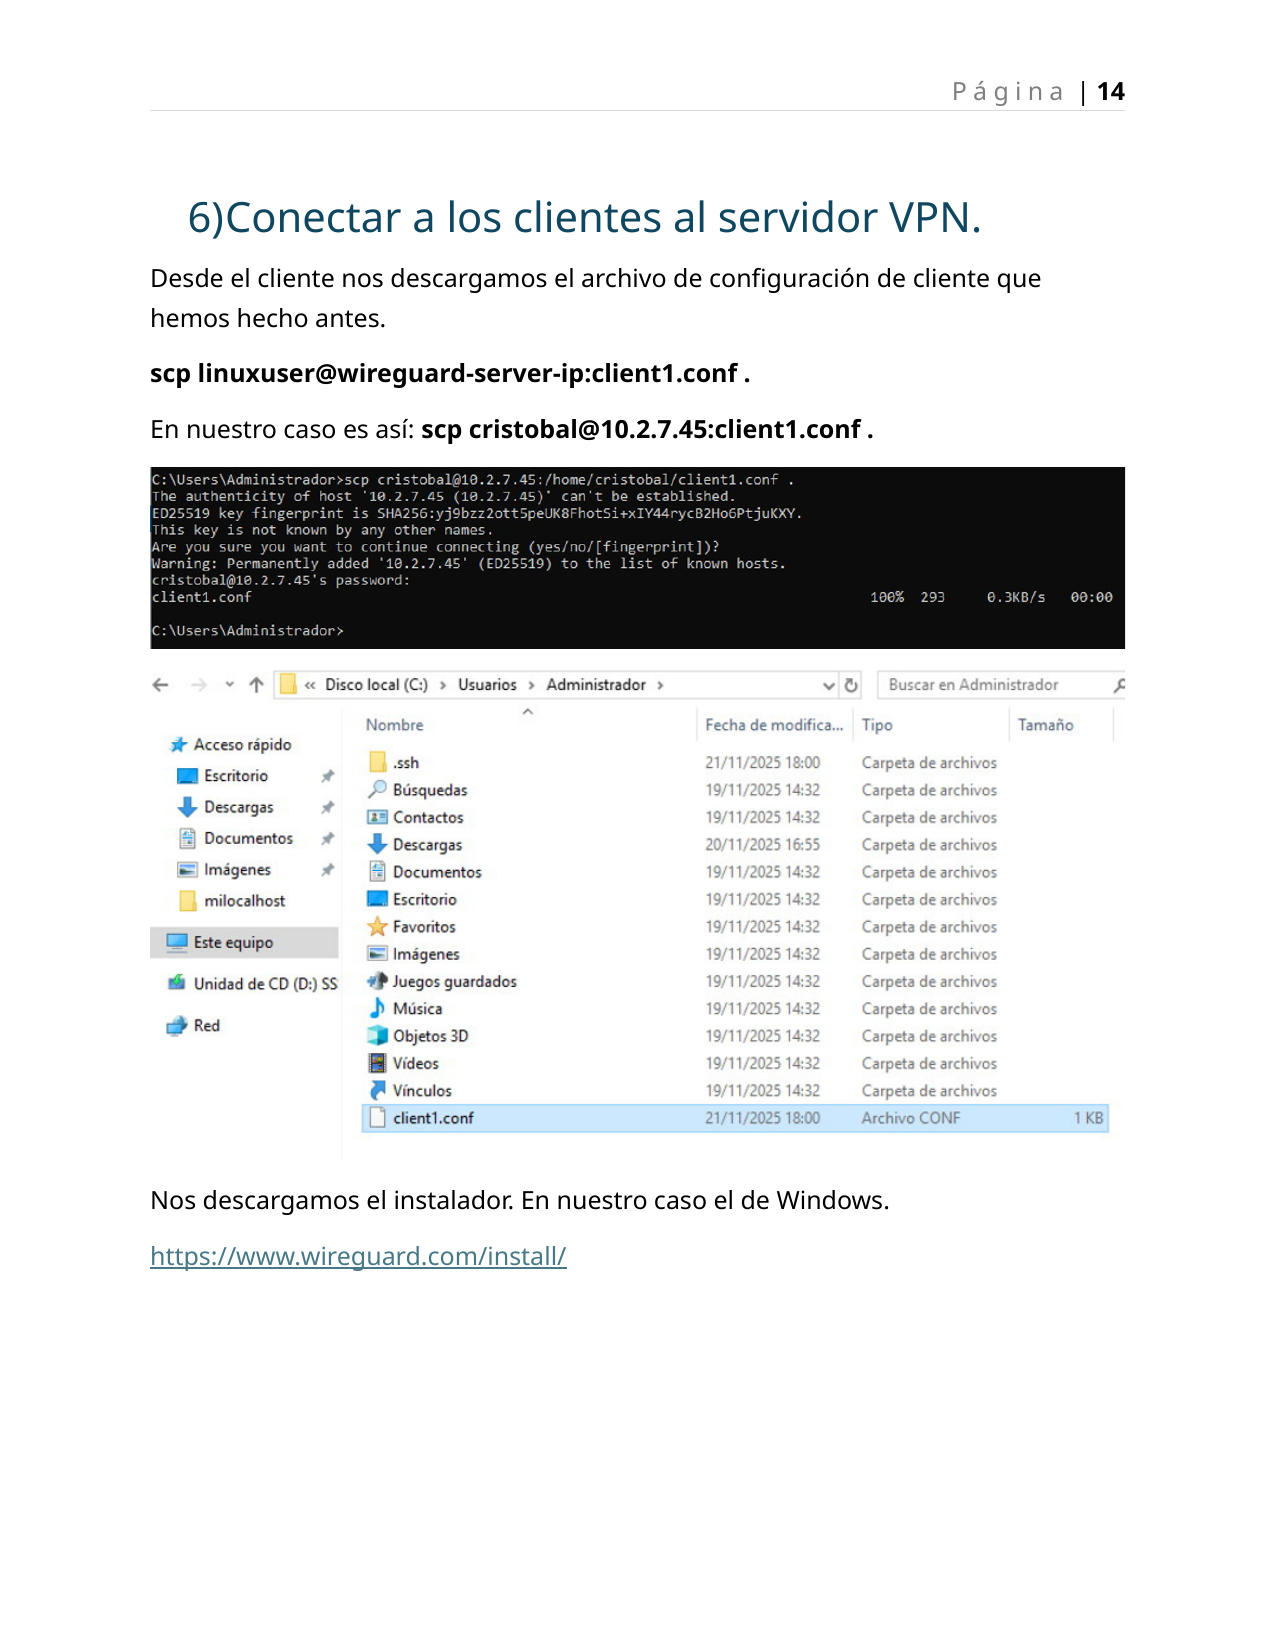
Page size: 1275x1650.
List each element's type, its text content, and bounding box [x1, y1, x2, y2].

picture [150, 670, 1125, 1161]
picture [150, 467, 1125, 649]
text Desde el cliente nos descargamos el archivo de configuración de cliente que hemos hecho antes. [150, 261, 1125, 334]
text En nuestro caso es así: scp cristobal@10.2.7.45:client1.conf . [150, 412, 1125, 446]
subtitle Conectar a los clientes al servidor VPN. [187, 187, 1125, 244]
text scp linuxuser@wireguard-server-ip:client1.conf . [150, 356, 1125, 390]
text Nos descargamos el instalador. En nuestro caso el de Windows. [150, 1183, 1125, 1217]
text https://www.wireguard.com/install/ [150, 1238, 1125, 1273]
